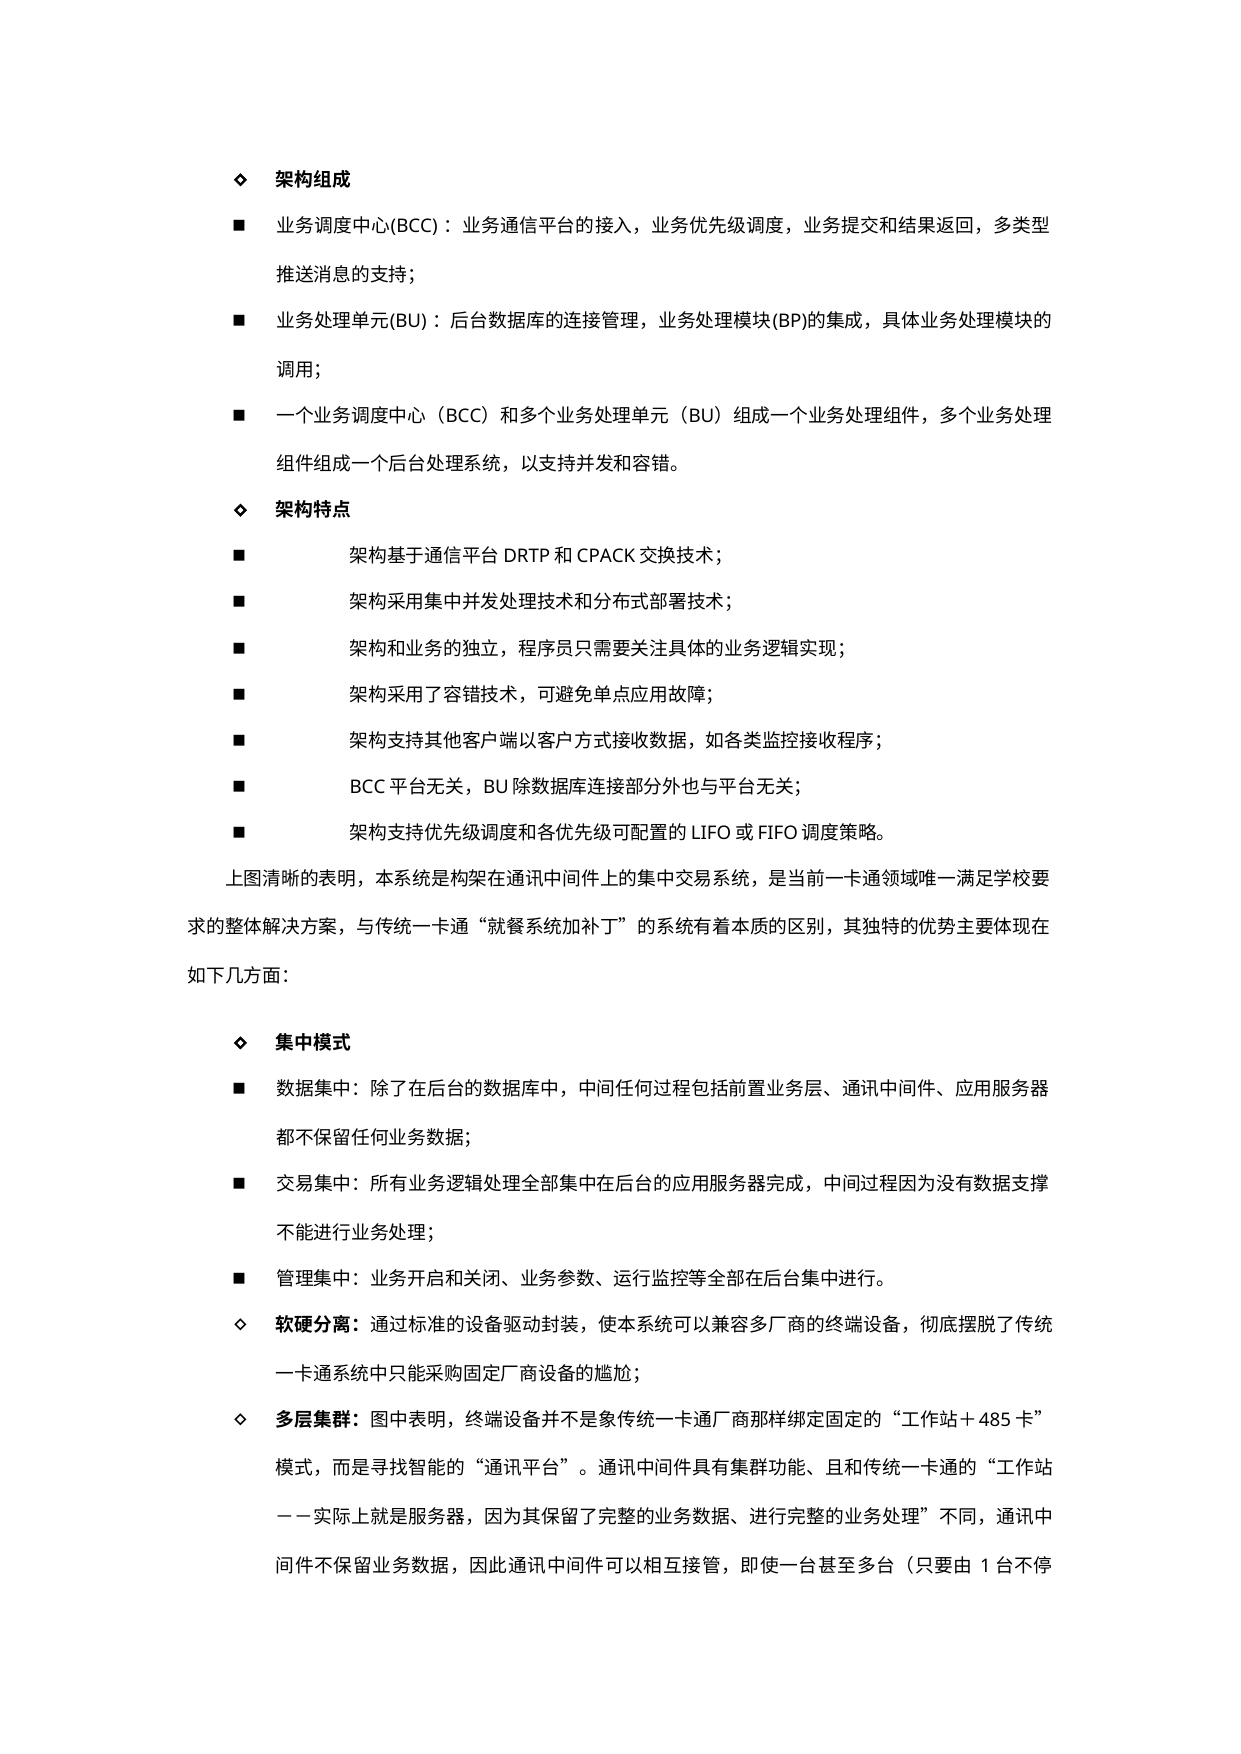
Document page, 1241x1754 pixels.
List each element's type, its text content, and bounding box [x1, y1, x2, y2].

list 业务调度中心(BCC) ：业务通信平台的接入，业务优先级调度，业务提交和结果返回，多类型推送消息的支持； [232, 208, 1053, 289]
list 集中模式 [232, 1025, 1053, 1058]
list 一个业务调度中心（BCC）和多个业务处理单元（BU）组成一个业务处理组件，多个业务处理组件组成一个后台处理系统，以支持并发和容错。 [232, 398, 1053, 479]
list 交易集中：所有业务逻辑处理全部集中在后台的应用服务器完成，中间过程因为没有数据支撑不能进行业务处理； [232, 1166, 1053, 1247]
list 架构采用了容错技术，可避免单点应用故障； [232, 677, 1053, 709]
list BCC平台无关，BU除数据库连接部分外也与平台无关； [232, 769, 1053, 801]
list 软硬分离：通过标准的设备驱动封装，使本系统可以兼容多厂商的终端设备，彻底摆脱了传统一卡通系统中只能采购固定厂商设备的尴尬； [232, 1307, 1053, 1388]
list 架构和业务的独立，程序员只需要关注具体的业务逻辑实现； [232, 631, 1053, 663]
list 架构基于通信平台DRTP和CPACK交换技术； [232, 538, 1053, 571]
list 业务处理单元(BU) ：后台数据库的连接管理，业务处理模块(BP)的集成，具体业务处理模块的调用； [232, 303, 1053, 384]
list 架构特点 [232, 492, 1053, 525]
list 架构采用集中并发处理技术和分布式部署技术； [232, 584, 1053, 617]
list 数据集中：除了在后台的数据库中，中间任何过程包括前置业务层、通讯中间件、应用服务器都不保留任何业务数据； [232, 1071, 1053, 1152]
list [232, 1402, 1053, 1580]
list 架构支持其他客户端以客户方式接收数据，如各类监控接收程序； [232, 723, 1053, 755]
text 上图清晰的表明，本系统是构架在通讯中间件上的集中交易系统，是当前一卡通领域唯一满足学校要求的整体解决方案，与传统一卡通“就餐系统加补丁”的系统有着本质的区别，其独特的优势主要体现在如下几方面： [187, 861, 1053, 991]
list 架构支持优先级调度和各优先级可配置的LIFO或FIFO调度策略。 [232, 815, 1053, 847]
list 管理集中：业务开启和关闭、业务参数、运行监控等全部在后台集中进行。 [232, 1261, 1053, 1293]
list 架构组成 [232, 162, 1053, 194]
